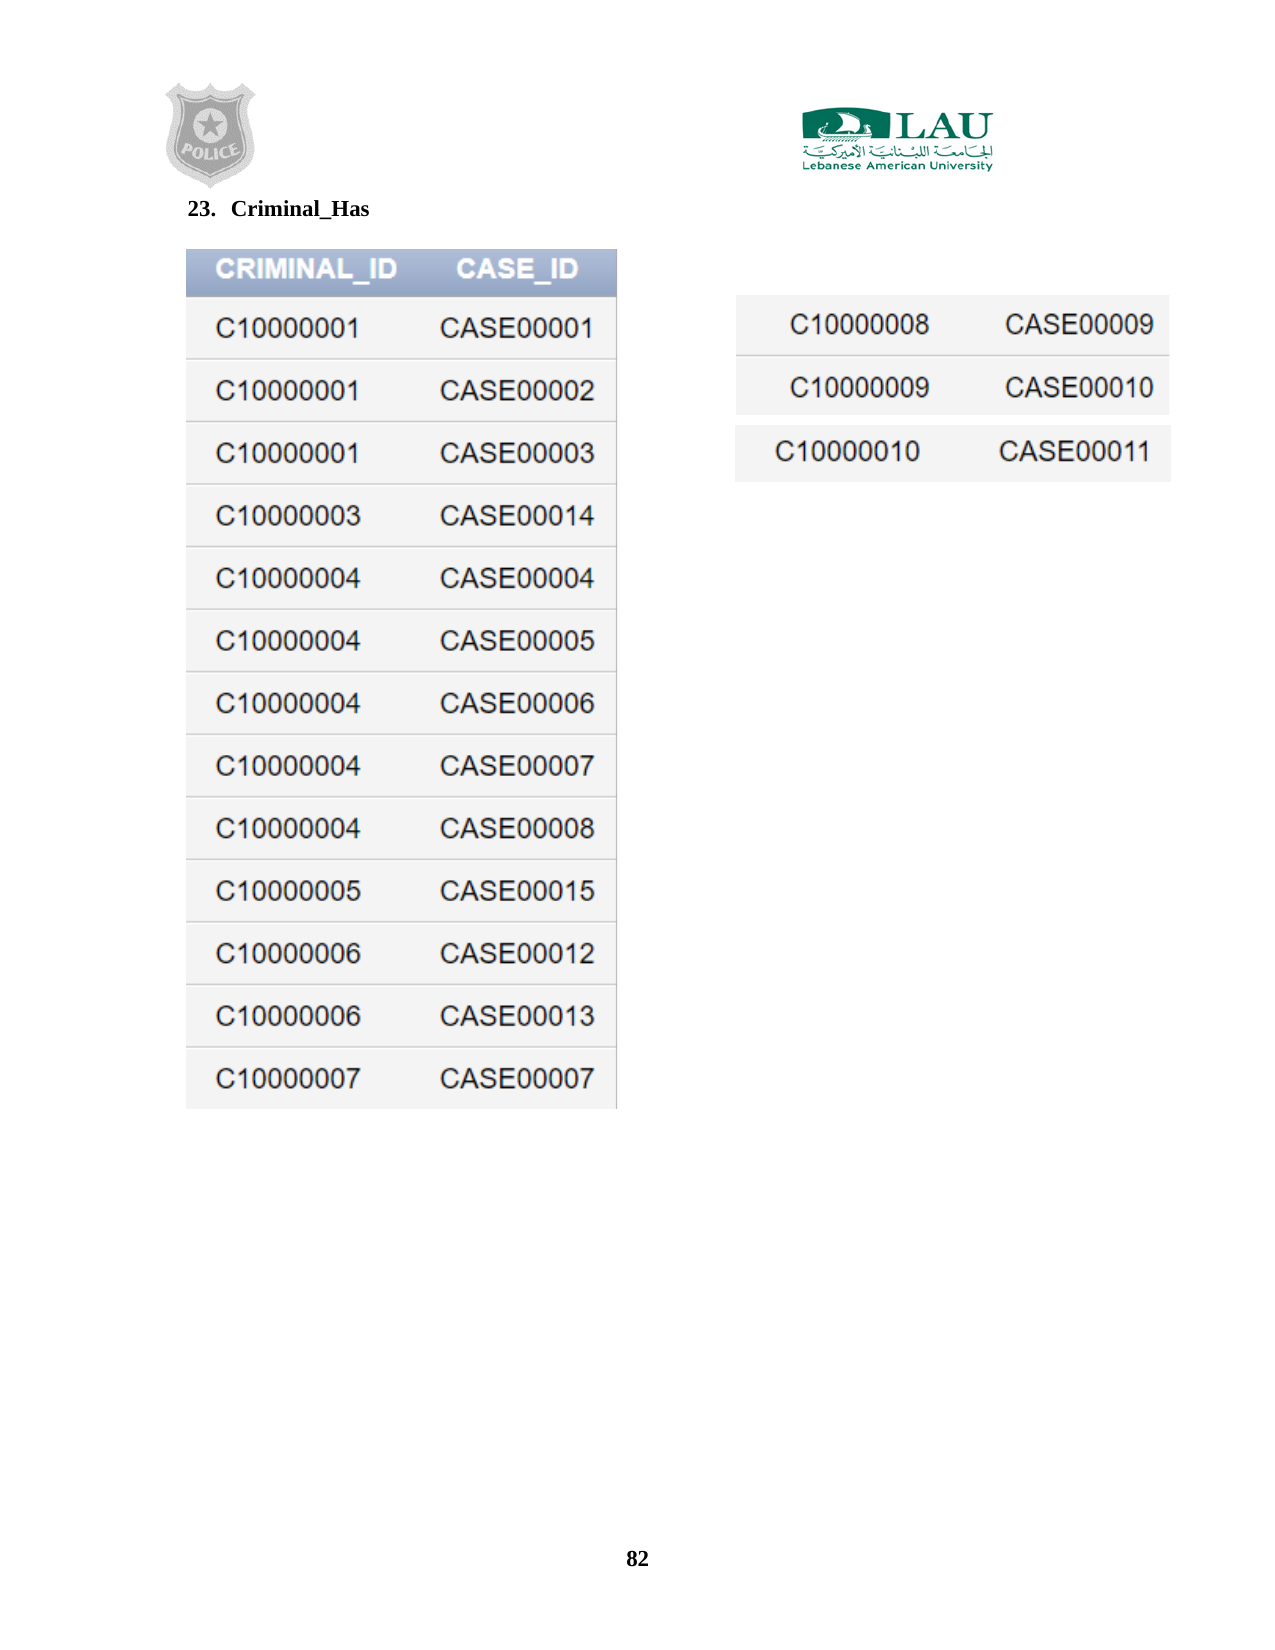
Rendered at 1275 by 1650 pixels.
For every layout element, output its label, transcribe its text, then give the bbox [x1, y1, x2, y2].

picture [778, 87, 1026, 192]
picture [150, 75, 272, 192]
picture [735, 425, 1172, 482]
subtitle Criminal_Has [187, 195, 1125, 221]
picture [186, 249, 618, 1109]
picture [736, 295, 1170, 415]
